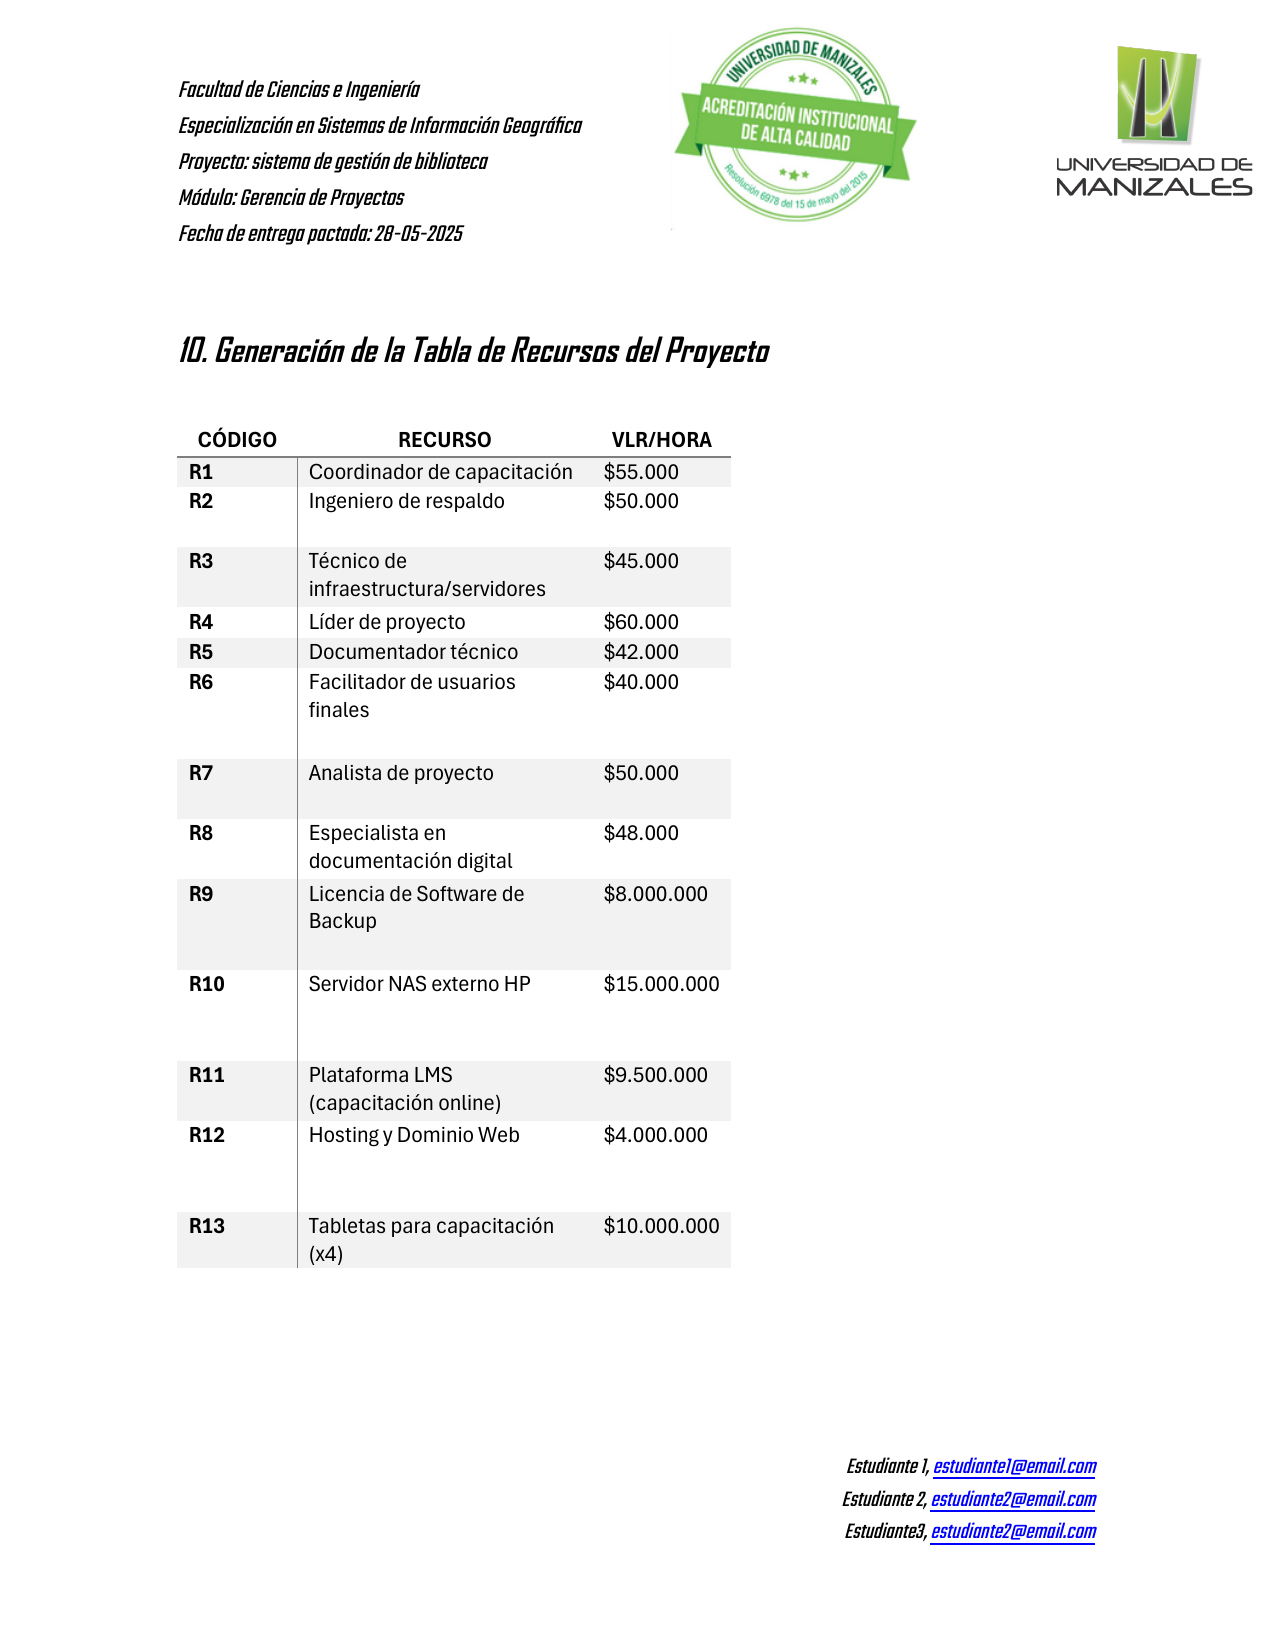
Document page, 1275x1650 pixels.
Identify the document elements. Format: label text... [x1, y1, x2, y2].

table_cell $15.000.000 [592, 970, 731, 1061]
table_cell $55.000 [592, 458, 731, 487]
table_cell R12 [177, 1121, 297, 1212]
table_cell R9 [177, 879, 297, 970]
table_header Código [177, 426, 297, 456]
table_cell $10.000.000 [592, 1212, 731, 1268]
table_cell $42.000 [592, 638, 731, 668]
table_cell R5 [177, 638, 297, 668]
table_cell $50.000 [592, 759, 731, 819]
table_cell Técnico de infraestructura/servidores [298, 547, 592, 607]
table_cell $60.000 [592, 608, 731, 638]
table_cell $48.000 [592, 819, 731, 879]
table_header Recurso [297, 426, 592, 456]
table_cell Hosting y Dominio Web [298, 1121, 592, 1212]
table_cell $40.000 [592, 668, 731, 758]
subtitle 10. Generación de la Tabla de Recursos del Proyecto [177, 329, 1098, 369]
table_cell R4 [177, 608, 297, 638]
table_cell R10 [177, 970, 297, 1061]
table_cell $45.000 [592, 547, 731, 607]
table_cell Coordinador de capacitación [298, 458, 592, 487]
table_cell R3 [177, 547, 297, 607]
table_cell R8 [177, 819, 297, 879]
table_header Vlr/hora [592, 426, 731, 456]
table_cell Tabletas para capacitación (x4) [298, 1212, 592, 1268]
table_cell $4.000.000 [592, 1121, 731, 1212]
table_cell Analista de proyecto [298, 759, 592, 819]
table_cell Especialista en documentación digital [298, 819, 592, 879]
table_cell $50.000 [592, 487, 731, 547]
table_cell Licencia de Software de Backup [298, 879, 592, 970]
table_cell R2 [177, 487, 297, 547]
table_cell R1 [177, 458, 297, 487]
table_cell Servidor NAS externo HP [298, 970, 592, 1061]
picture [1057, 45, 1253, 196]
table_cell R11 [177, 1061, 297, 1121]
table_cell Plataforma LMS (capacitación online) [298, 1061, 592, 1121]
table_cell Ingeniero de respaldo [298, 487, 592, 547]
table_cell $8.000.000 [592, 879, 731, 970]
picture [665, 15, 928, 235]
table_cell R6 [177, 668, 297, 758]
table_cell Líder de proyecto [298, 608, 592, 638]
table_cell Facilitador de usuarios finales [298, 668, 592, 758]
table_cell Documentador técnico [298, 638, 592, 668]
table_cell $9.500.000 [592, 1061, 731, 1121]
table_cell R13 [177, 1212, 297, 1268]
table_cell R7 [177, 759, 297, 819]
